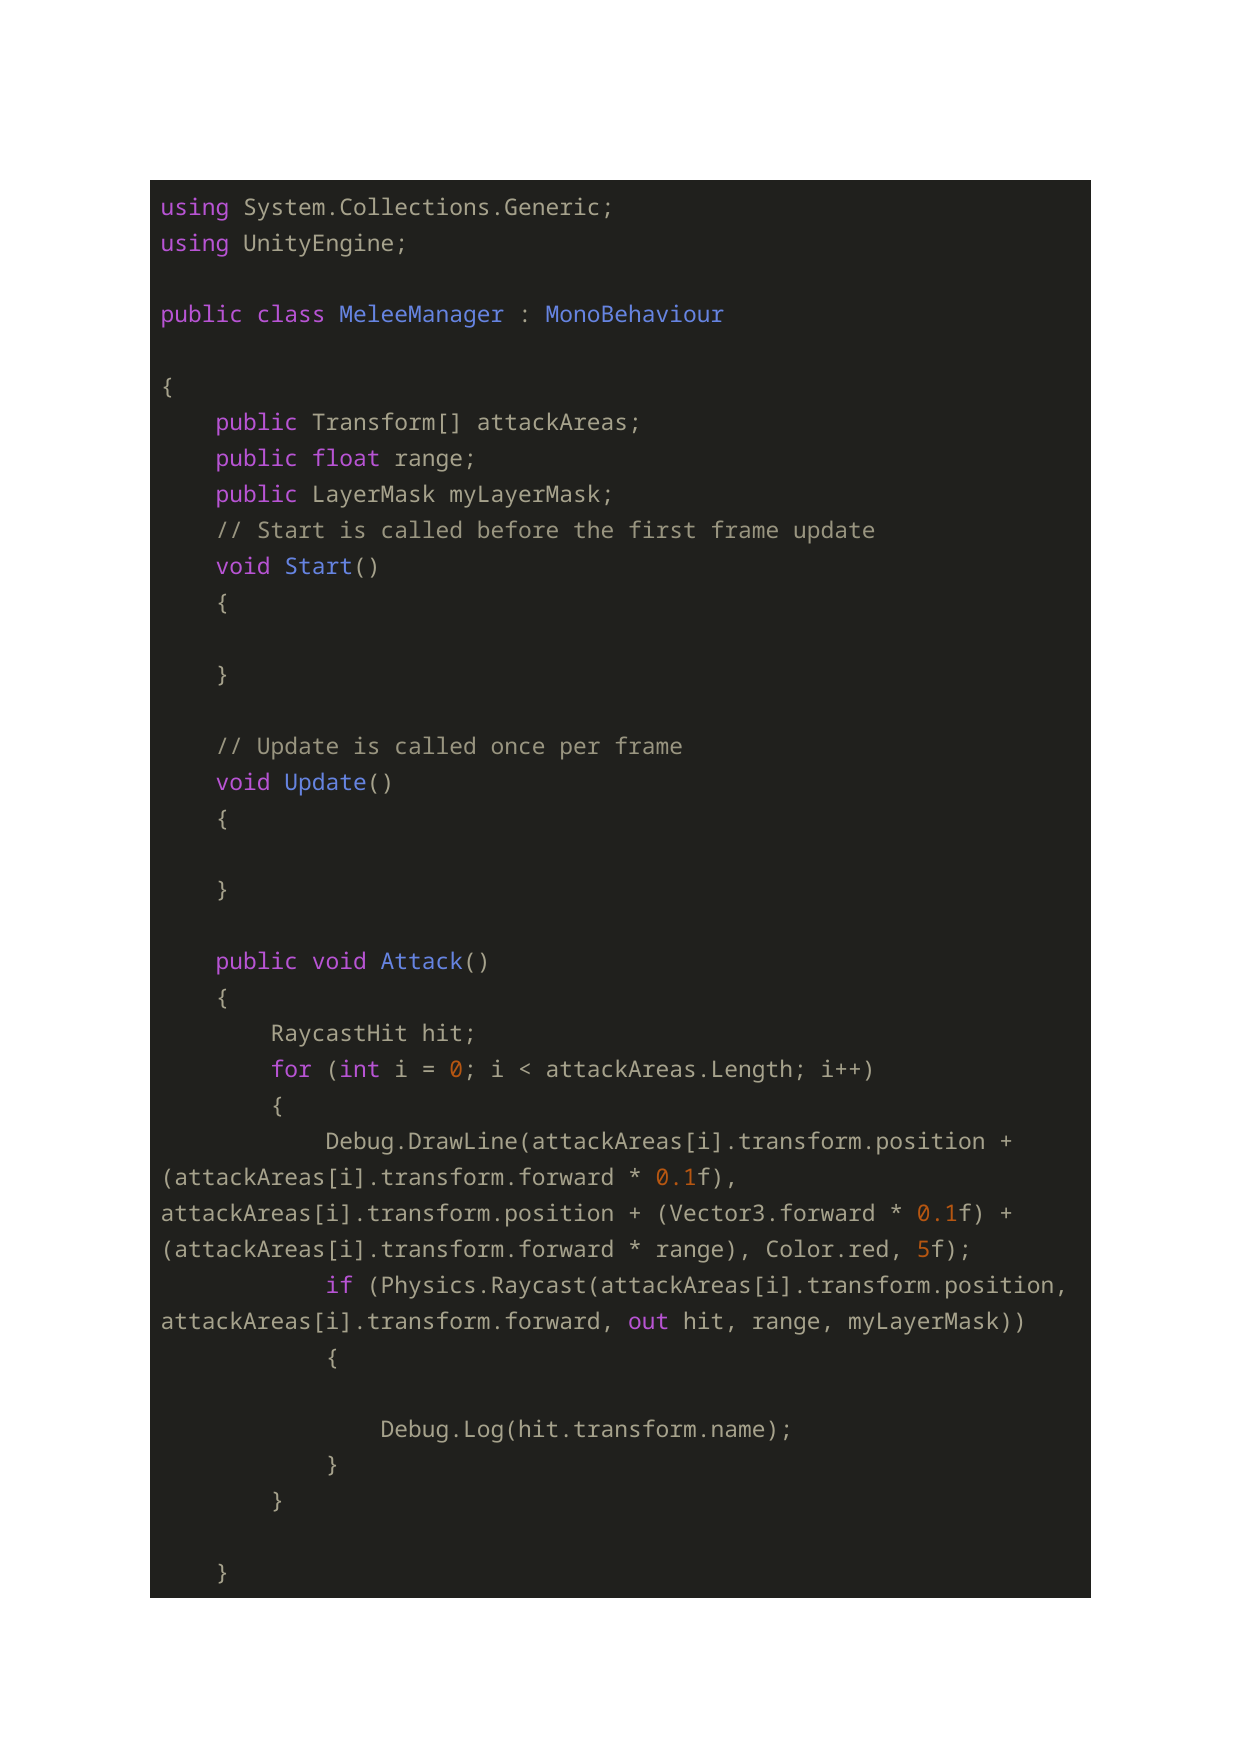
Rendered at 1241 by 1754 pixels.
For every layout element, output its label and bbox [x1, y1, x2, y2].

table_header [150, 180, 1091, 1598]
